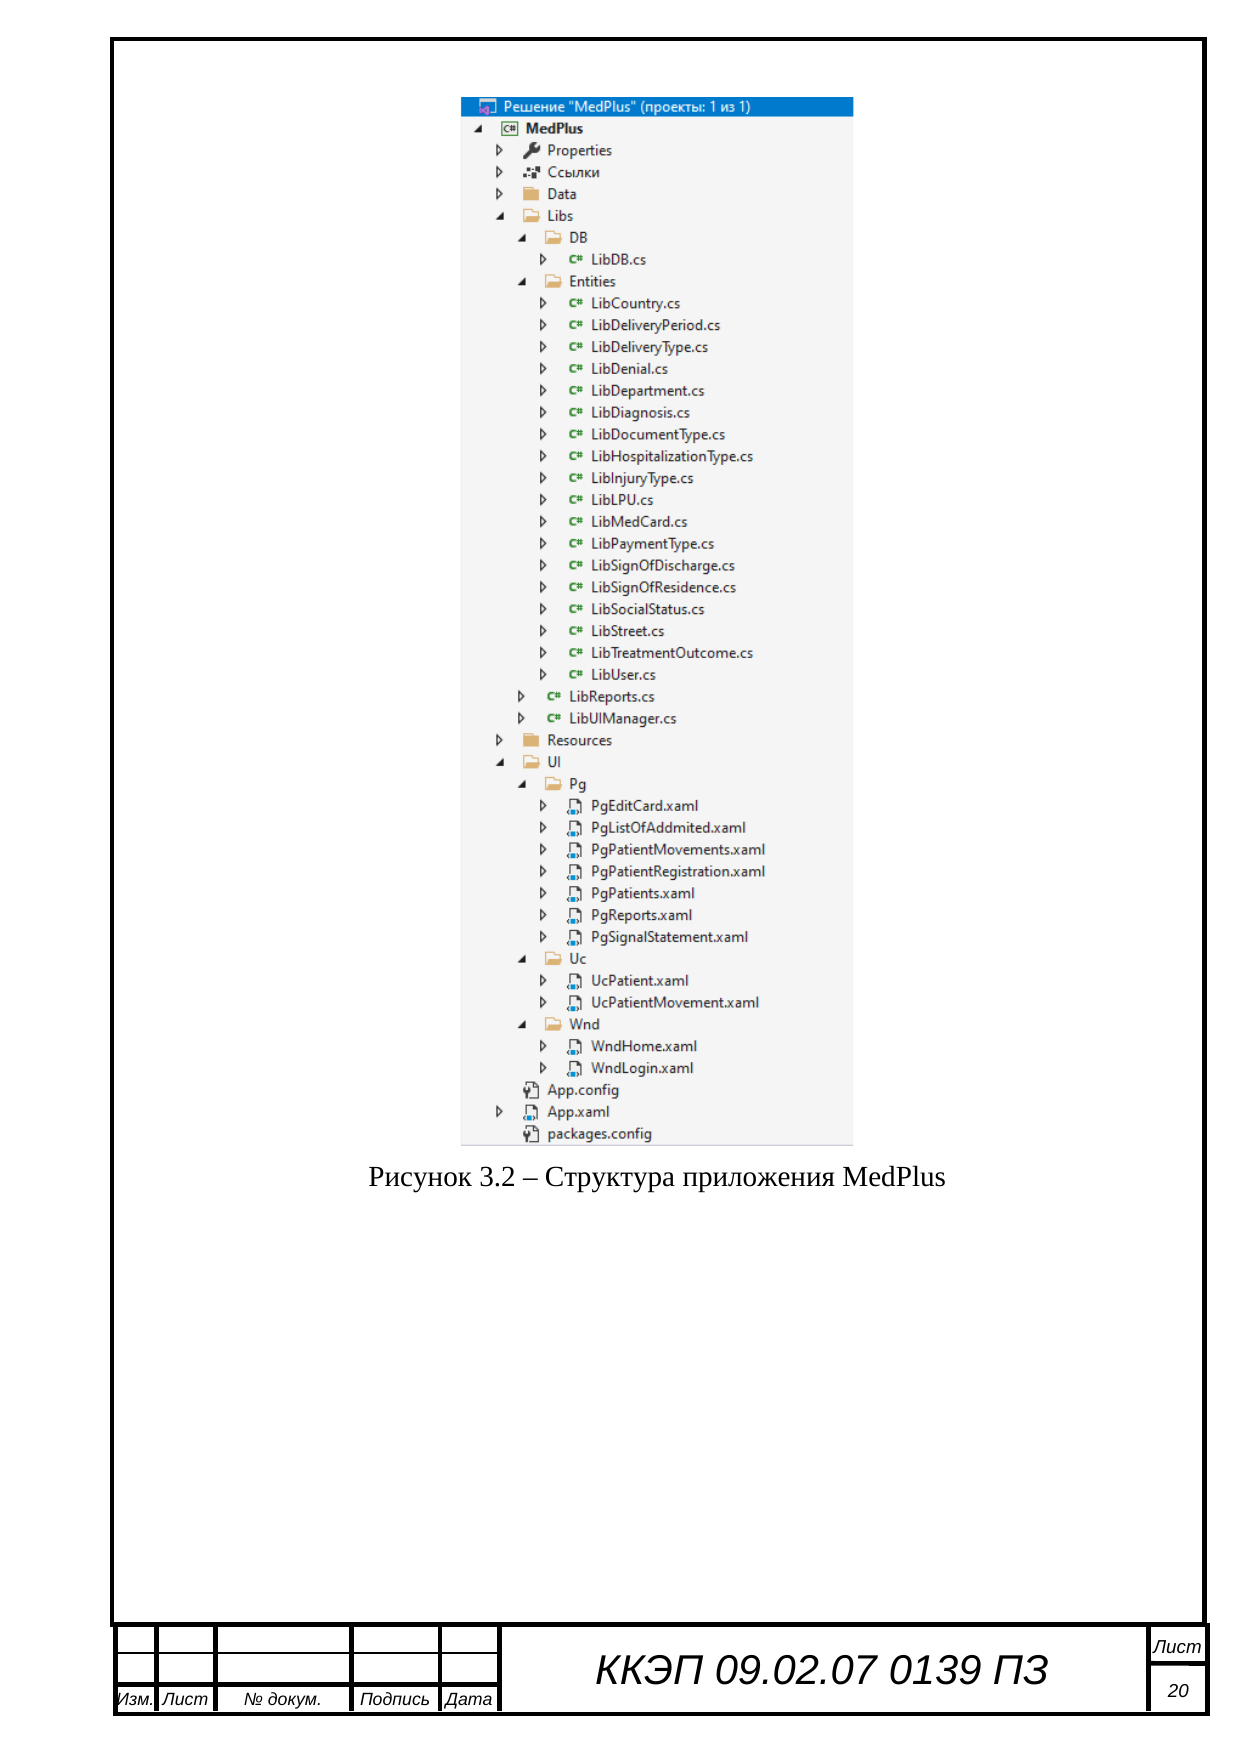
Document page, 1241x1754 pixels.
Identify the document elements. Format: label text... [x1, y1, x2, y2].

text Рисунок 3.2 – Структура приложения MedPlus [133, 1159, 1181, 1193]
picture [460, 97, 854, 1146]
